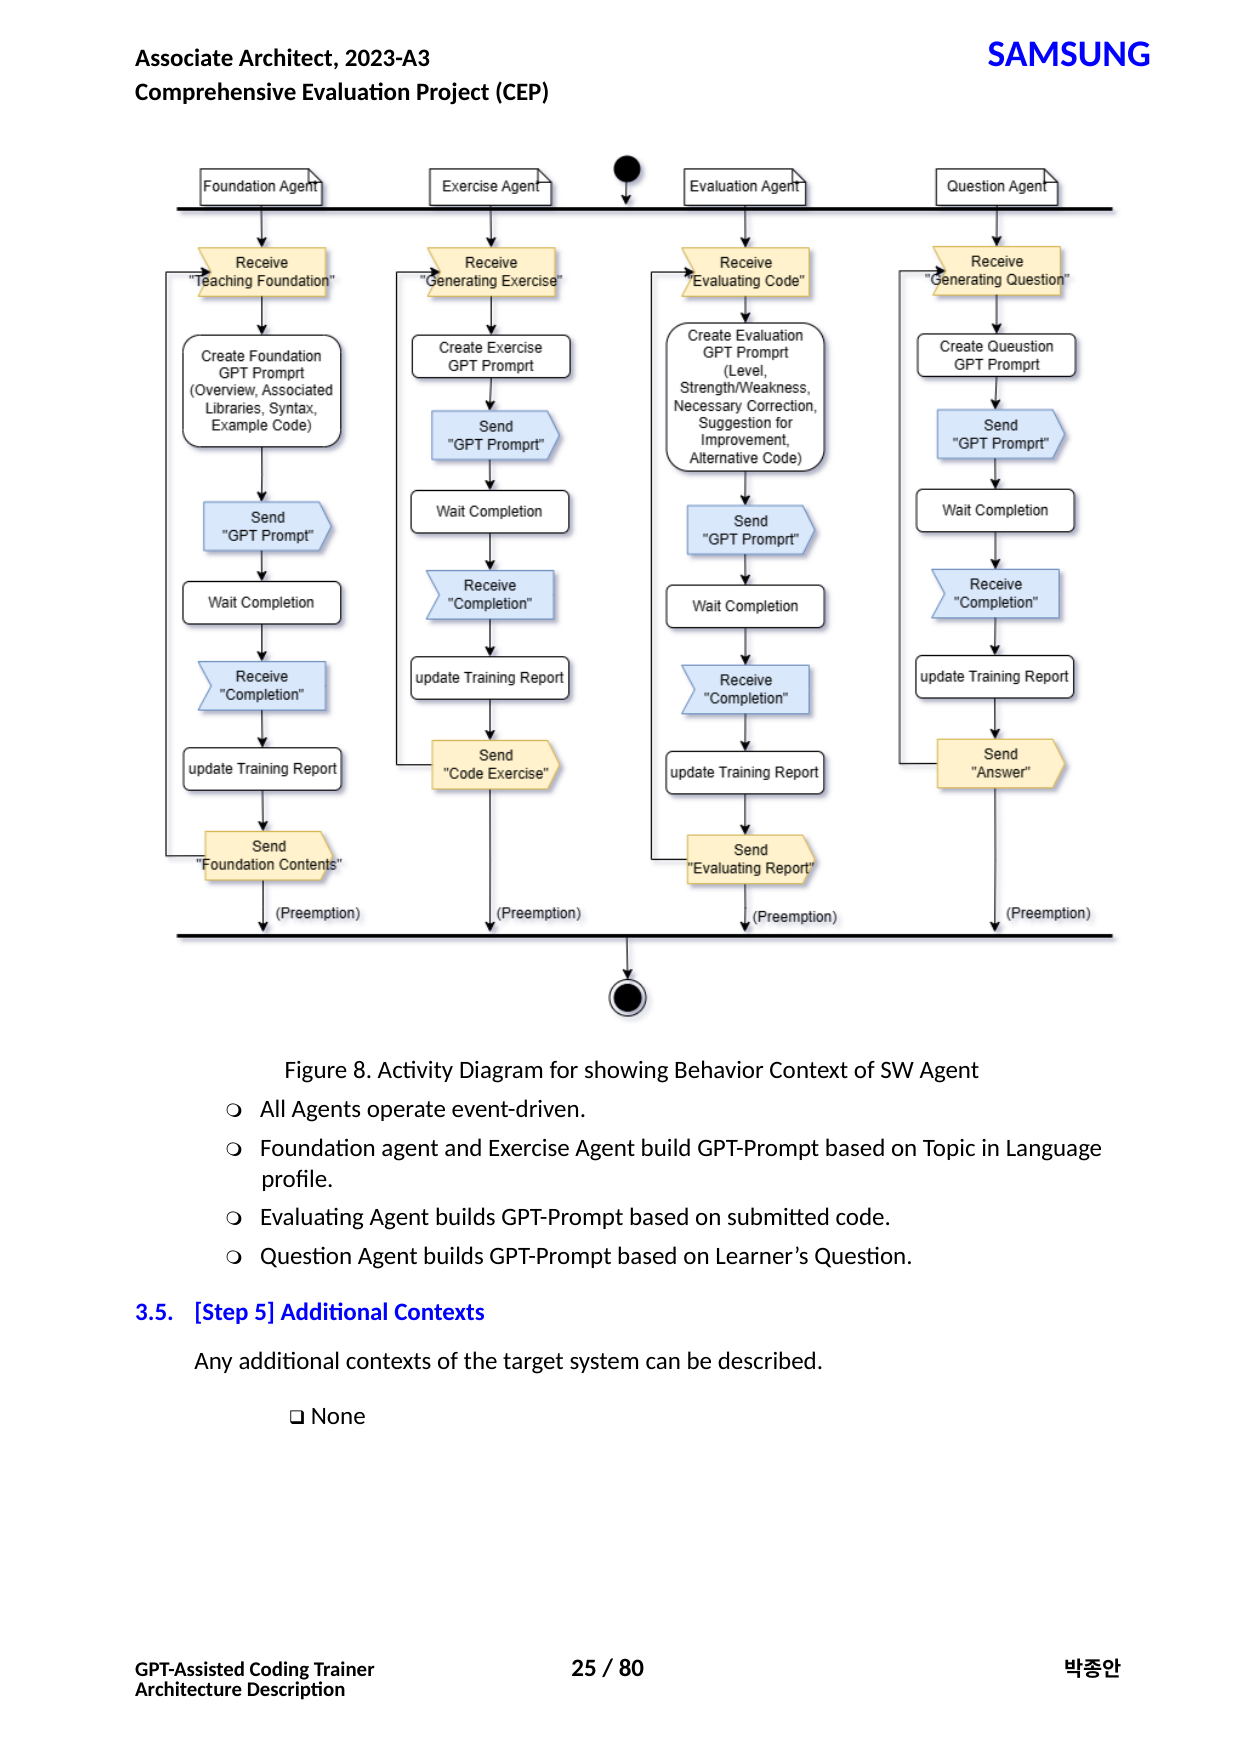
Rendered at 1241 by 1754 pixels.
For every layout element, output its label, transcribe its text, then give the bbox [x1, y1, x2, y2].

text None [229, 1401, 1105, 1431]
text Foundation agent and Exercise Agent build GPT-Prompt based on Topic in Language profile. [225, 1132, 1105, 1193]
title Figure 8. Activity Diagram for showing Behavior Context of SW Agent [135, 1054, 1105, 1085]
subtitle [Step 5] Additional Contexts [135, 1296, 1105, 1326]
picture [157, 150, 1129, 1030]
text Any additional contexts of the target system can be described. [194, 1345, 1105, 1376]
text Question Agent builds GPT-Prompt based on Learner’s Question. [225, 1240, 1105, 1271]
text All Agents operate event-driven. [225, 1093, 1105, 1124]
text Evaluating Agent builds GPT-Prompt based on submitted code. [225, 1202, 1105, 1232]
